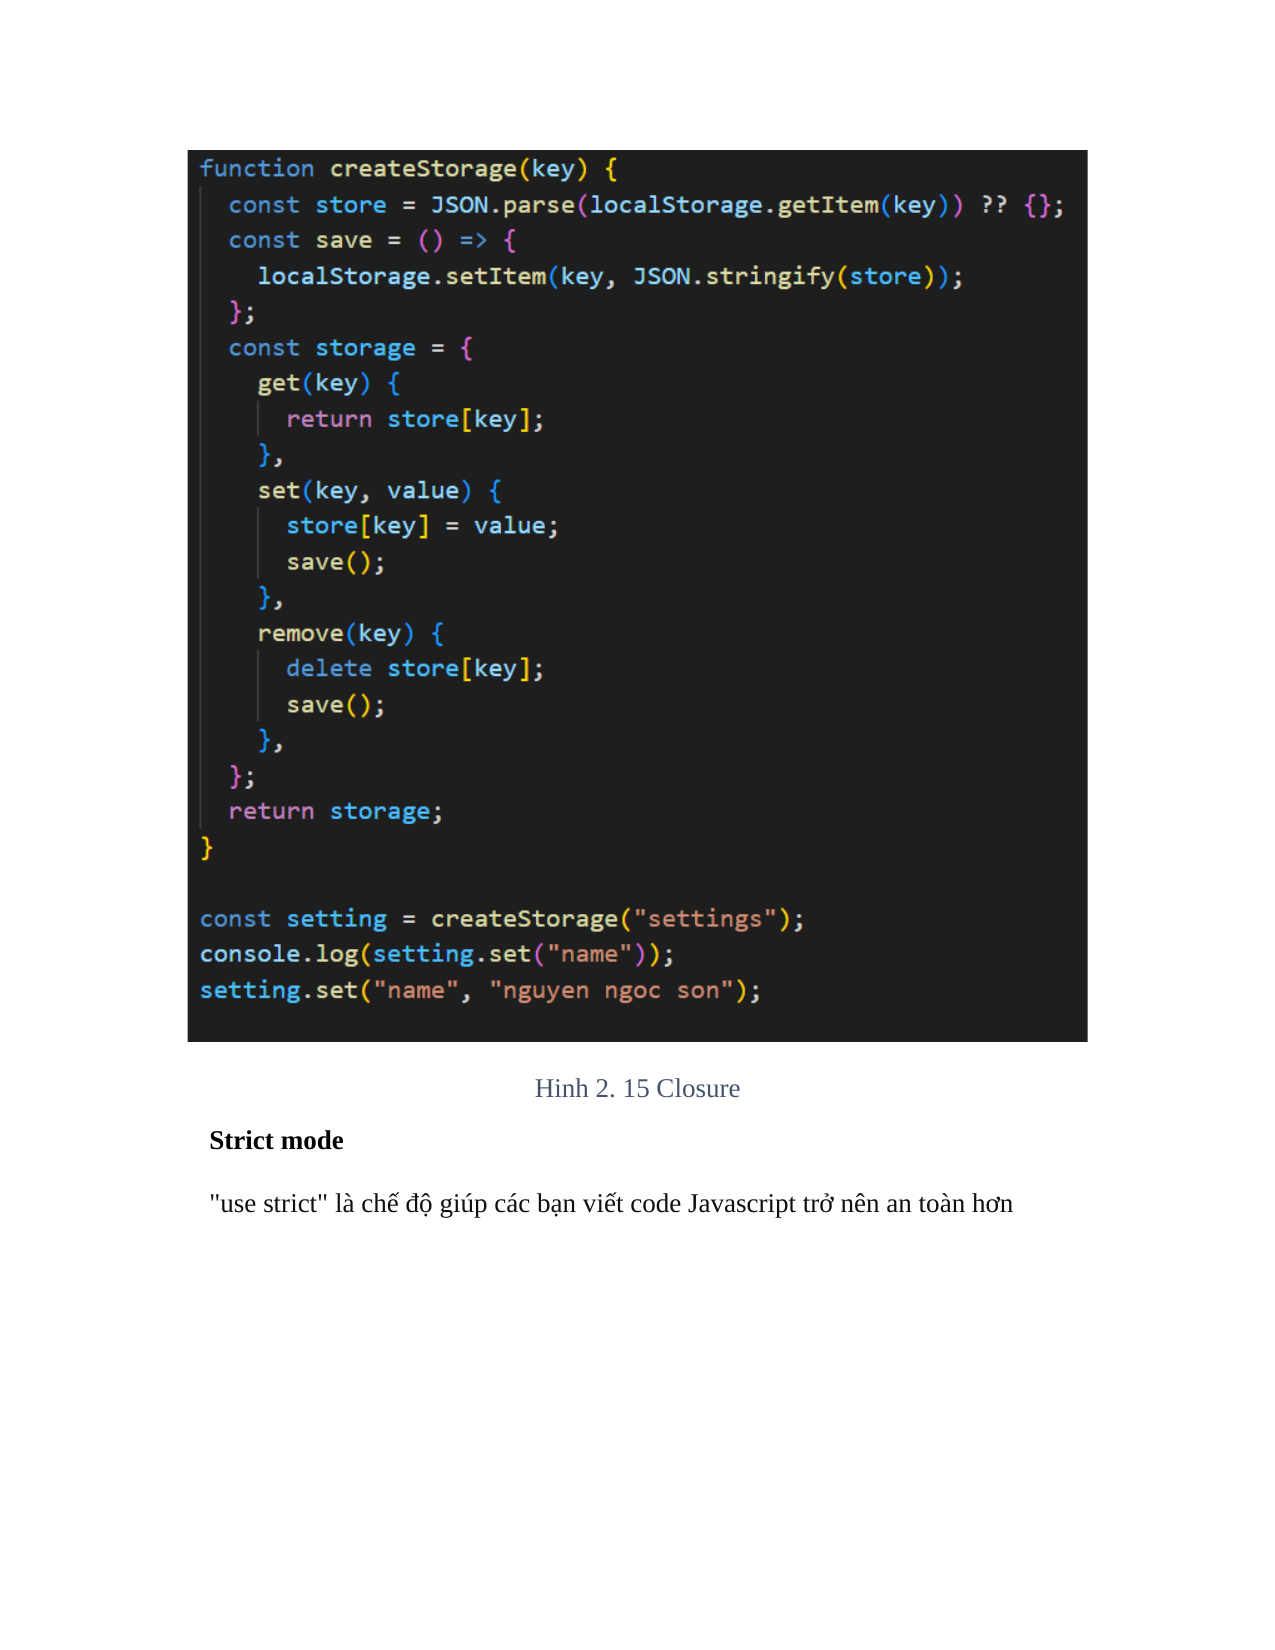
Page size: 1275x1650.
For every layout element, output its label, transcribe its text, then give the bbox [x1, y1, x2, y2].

text Strict mode [150, 1124, 1125, 1155]
picture [187, 150, 1088, 1042]
text "use strict" là chế độ giúp các bạn viết code Javascript trở nên an toàn hơn [150, 1187, 1125, 1218]
